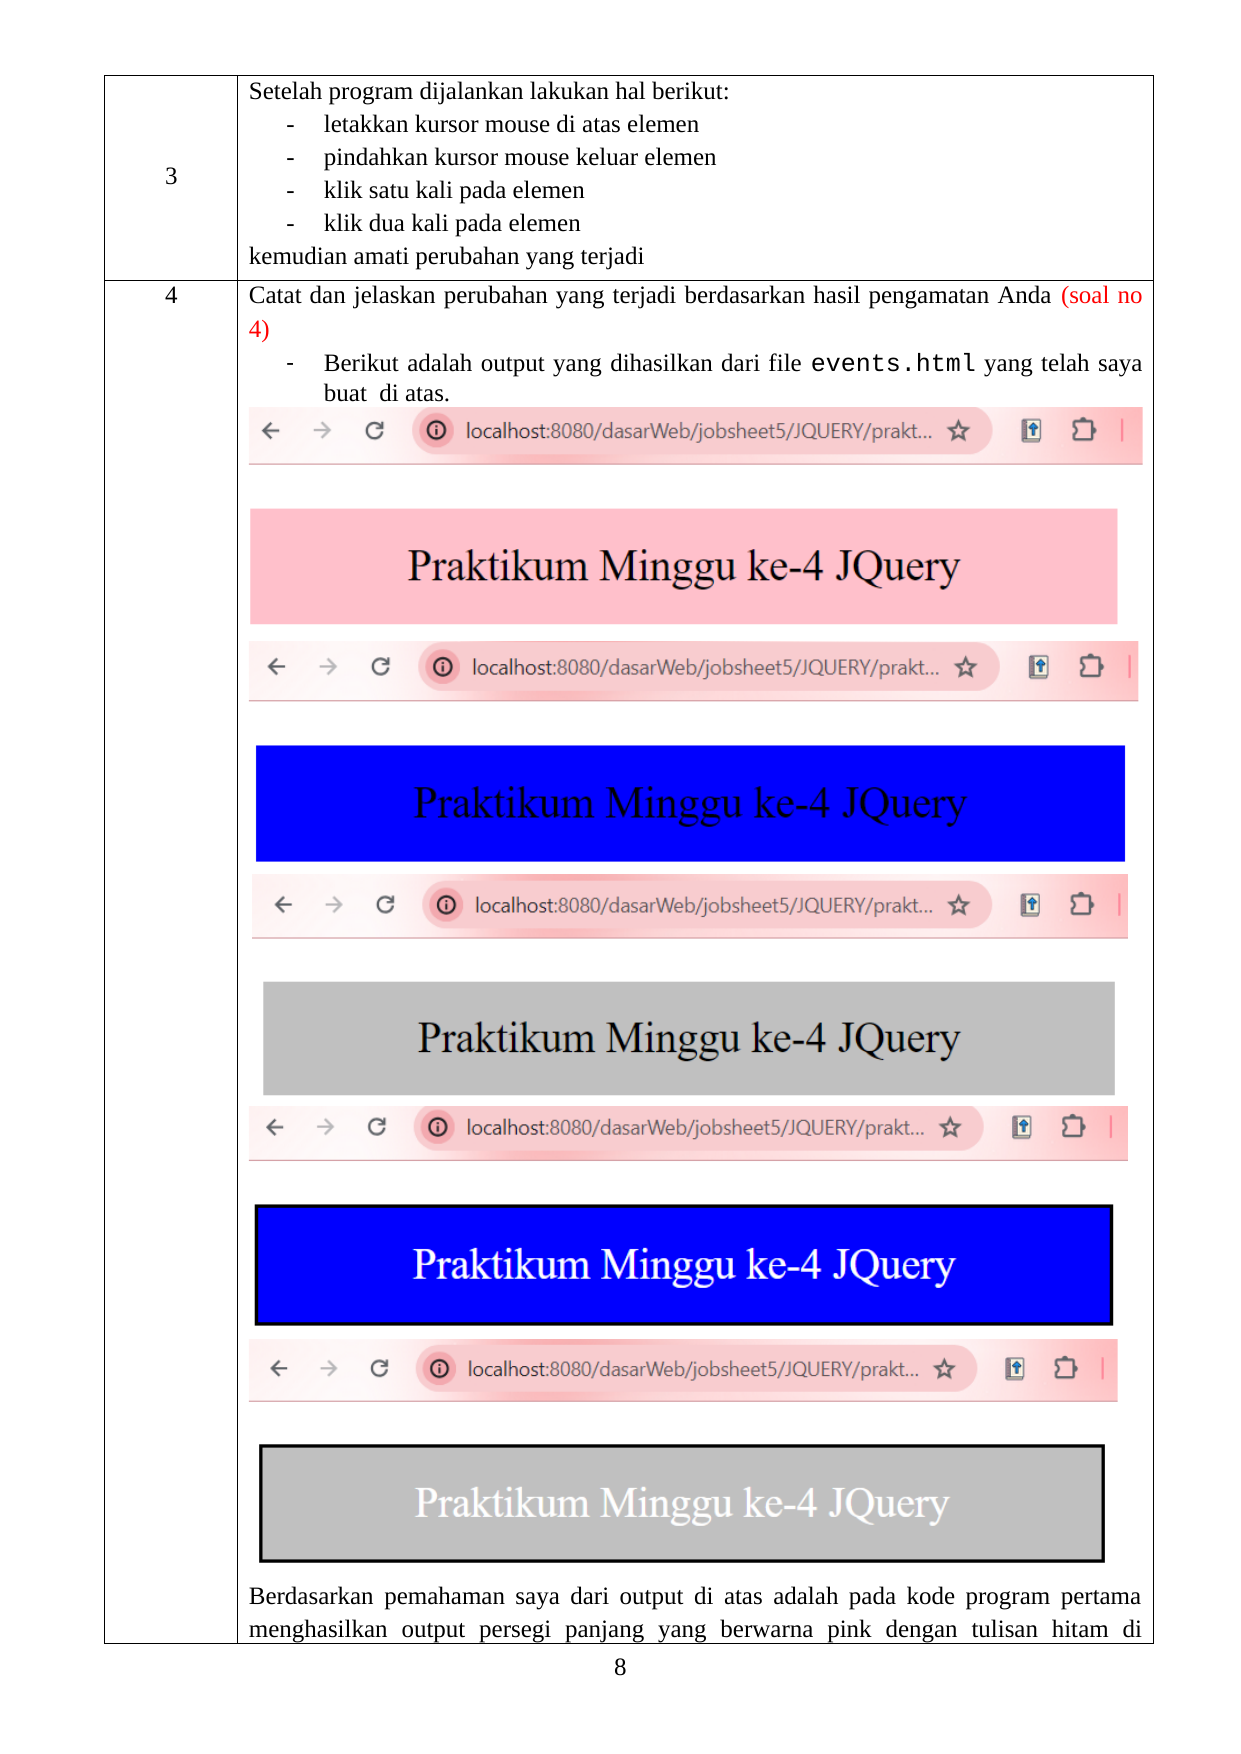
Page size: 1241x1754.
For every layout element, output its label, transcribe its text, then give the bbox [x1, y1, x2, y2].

table_cell 4 [105, 281, 237, 1643]
table_cell 3 [105, 76, 237, 279]
picture [248, 641, 1139, 871]
picture [248, 407, 1143, 637]
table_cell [238, 281, 1153, 1643]
picture [248, 1106, 1128, 1336]
table_cell Setelah program dijalankan lakukan hal berikut: letakkan kursor mouse di atas elemen pindahkan kursor mouse keluar elemen klik satu kali pada elemen klik dua kali pada elemen kemudian amati perubahan yang terjadi [238, 76, 1153, 279]
picture [248, 1339, 1118, 1578]
picture [252, 874, 1128, 1102]
